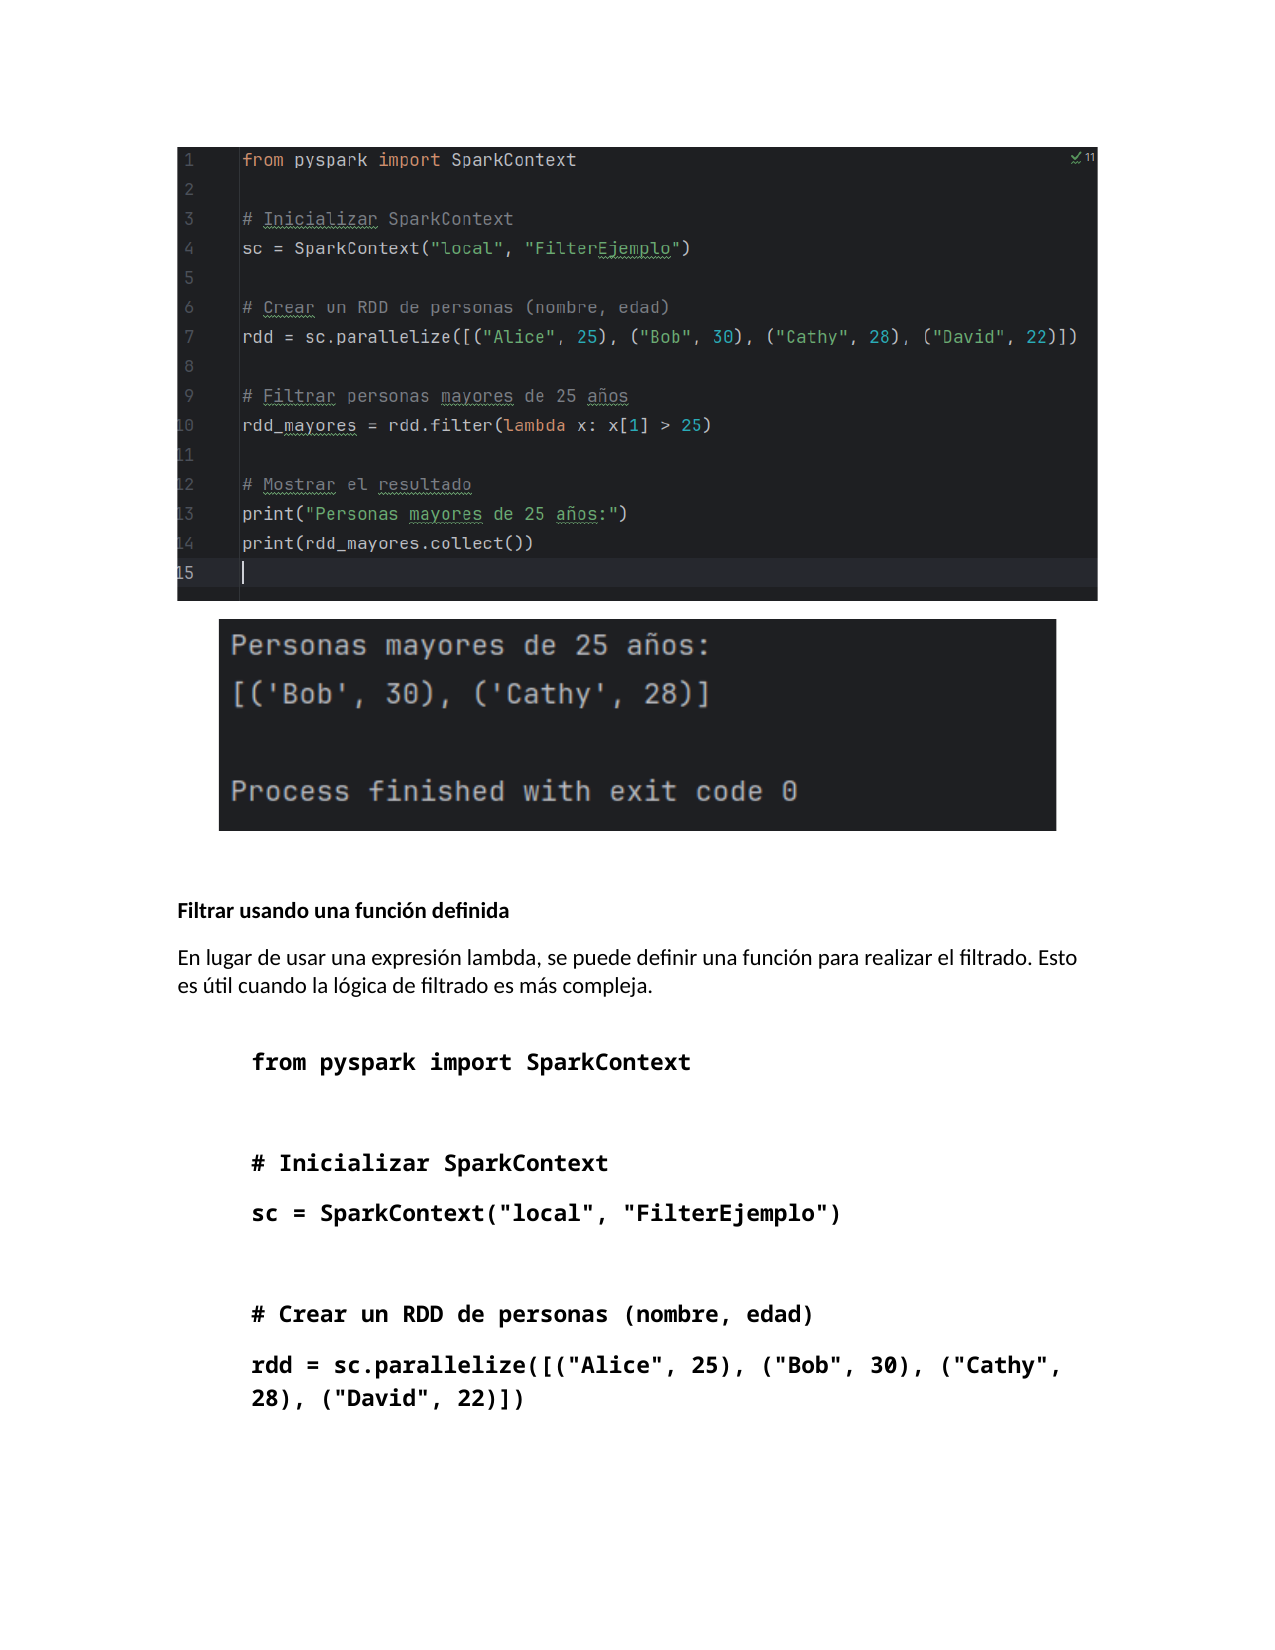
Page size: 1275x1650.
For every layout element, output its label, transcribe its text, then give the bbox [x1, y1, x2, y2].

text rdd = sc.parallelize([("Alice", 25), ("Bob", 30), ("Cathy", 28), ("David", 22)]) [251, 1348, 1098, 1413]
text sc = SparkContext("local", "FilterEjemplo") [251, 1197, 1098, 1228]
text En lugar de usar una expresión lambda, se puede definir una función para realizar el filtrado. Esto es útil cuando la lógica de filtrado es más compleja. [177, 943, 1098, 999]
text Filtrar usando una función definida [177, 896, 1098, 924]
text # Crear un RDD de personas (nombre, edad) [251, 1298, 1098, 1329]
picture [177, 147, 1098, 601]
text # Inicializar SparkContext [251, 1147, 1098, 1178]
text from pyspark import SparkContext [251, 1046, 1098, 1077]
picture [218, 619, 1057, 831]
